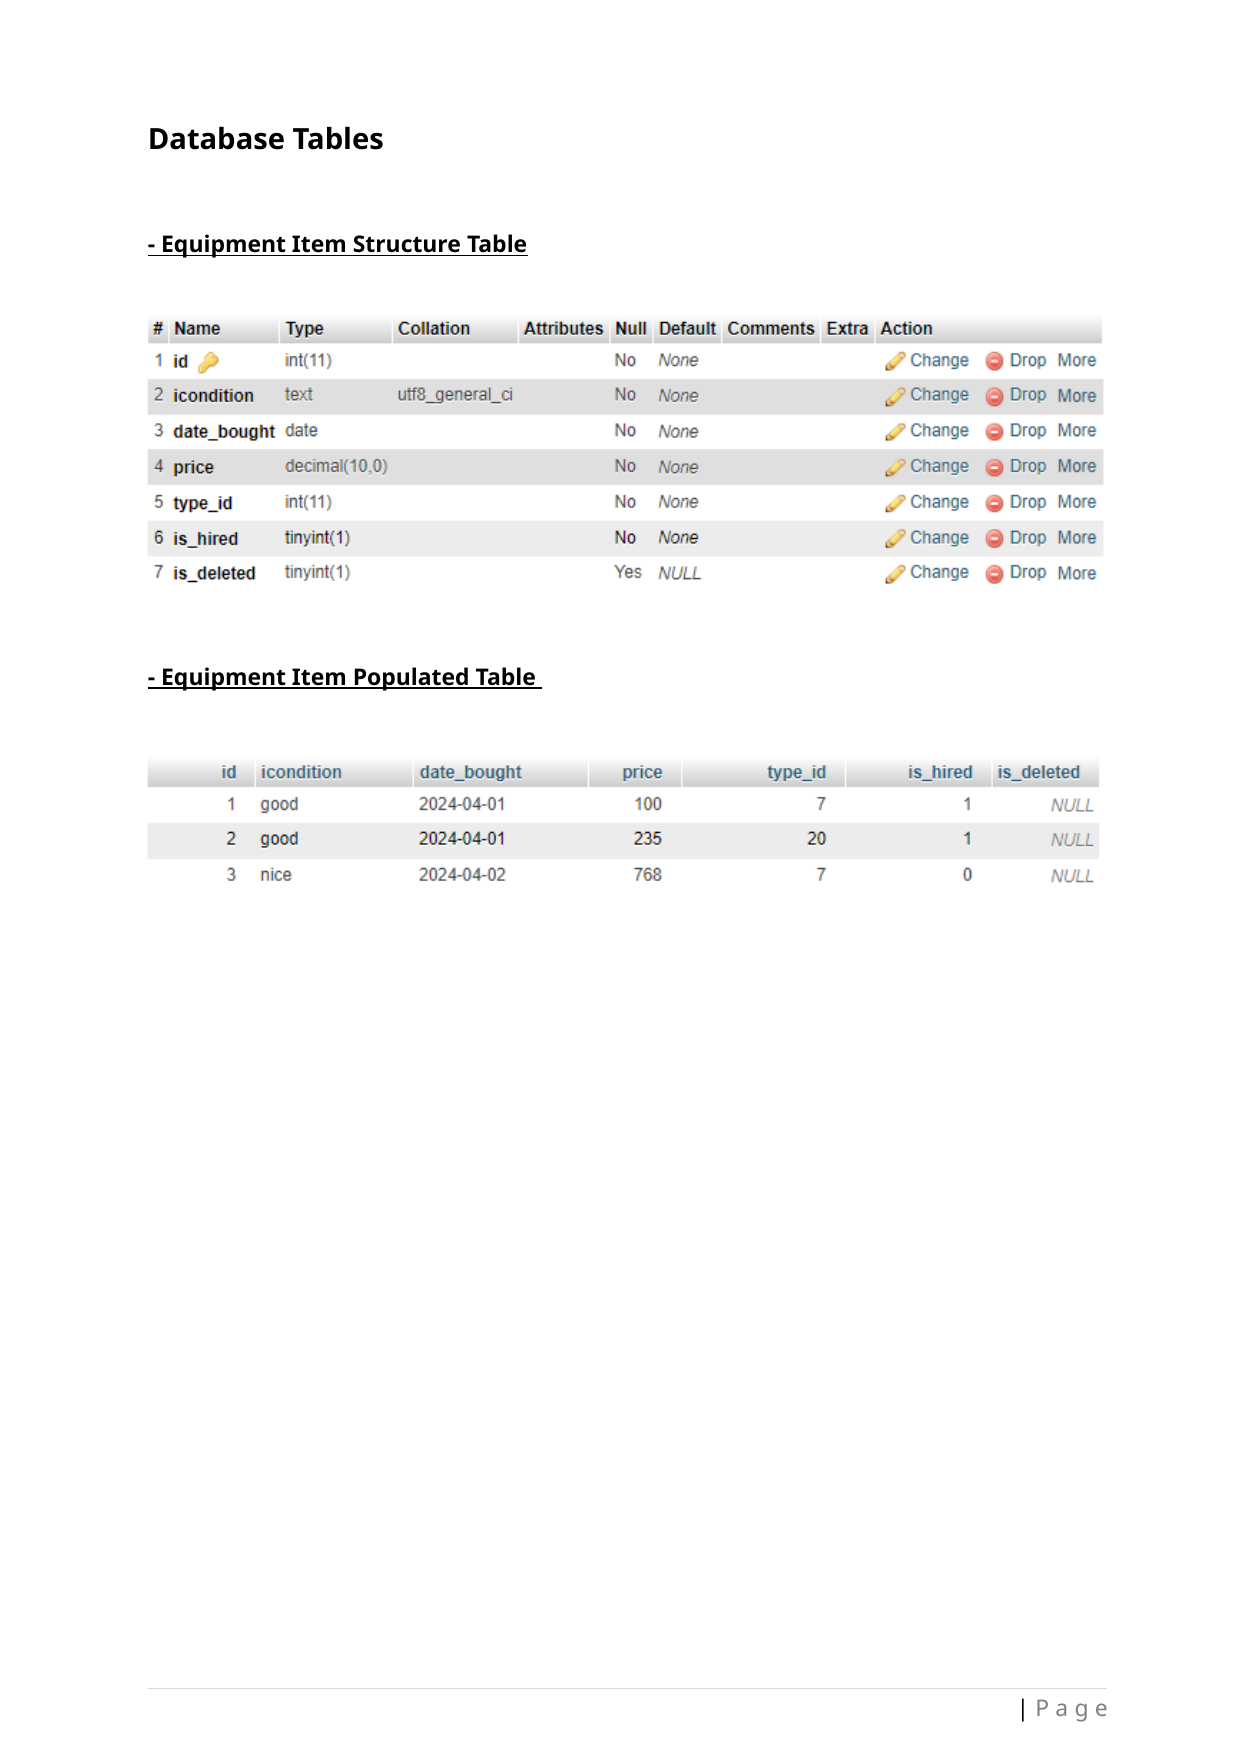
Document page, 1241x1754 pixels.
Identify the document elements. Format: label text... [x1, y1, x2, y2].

text Database Tables [148, 118, 1107, 158]
picture [147, 754, 1105, 907]
text - Equipment Item Structure Table [148, 228, 1107, 259]
text - Equipment Item Populated Table [148, 661, 1107, 692]
picture [147, 312, 1105, 591]
